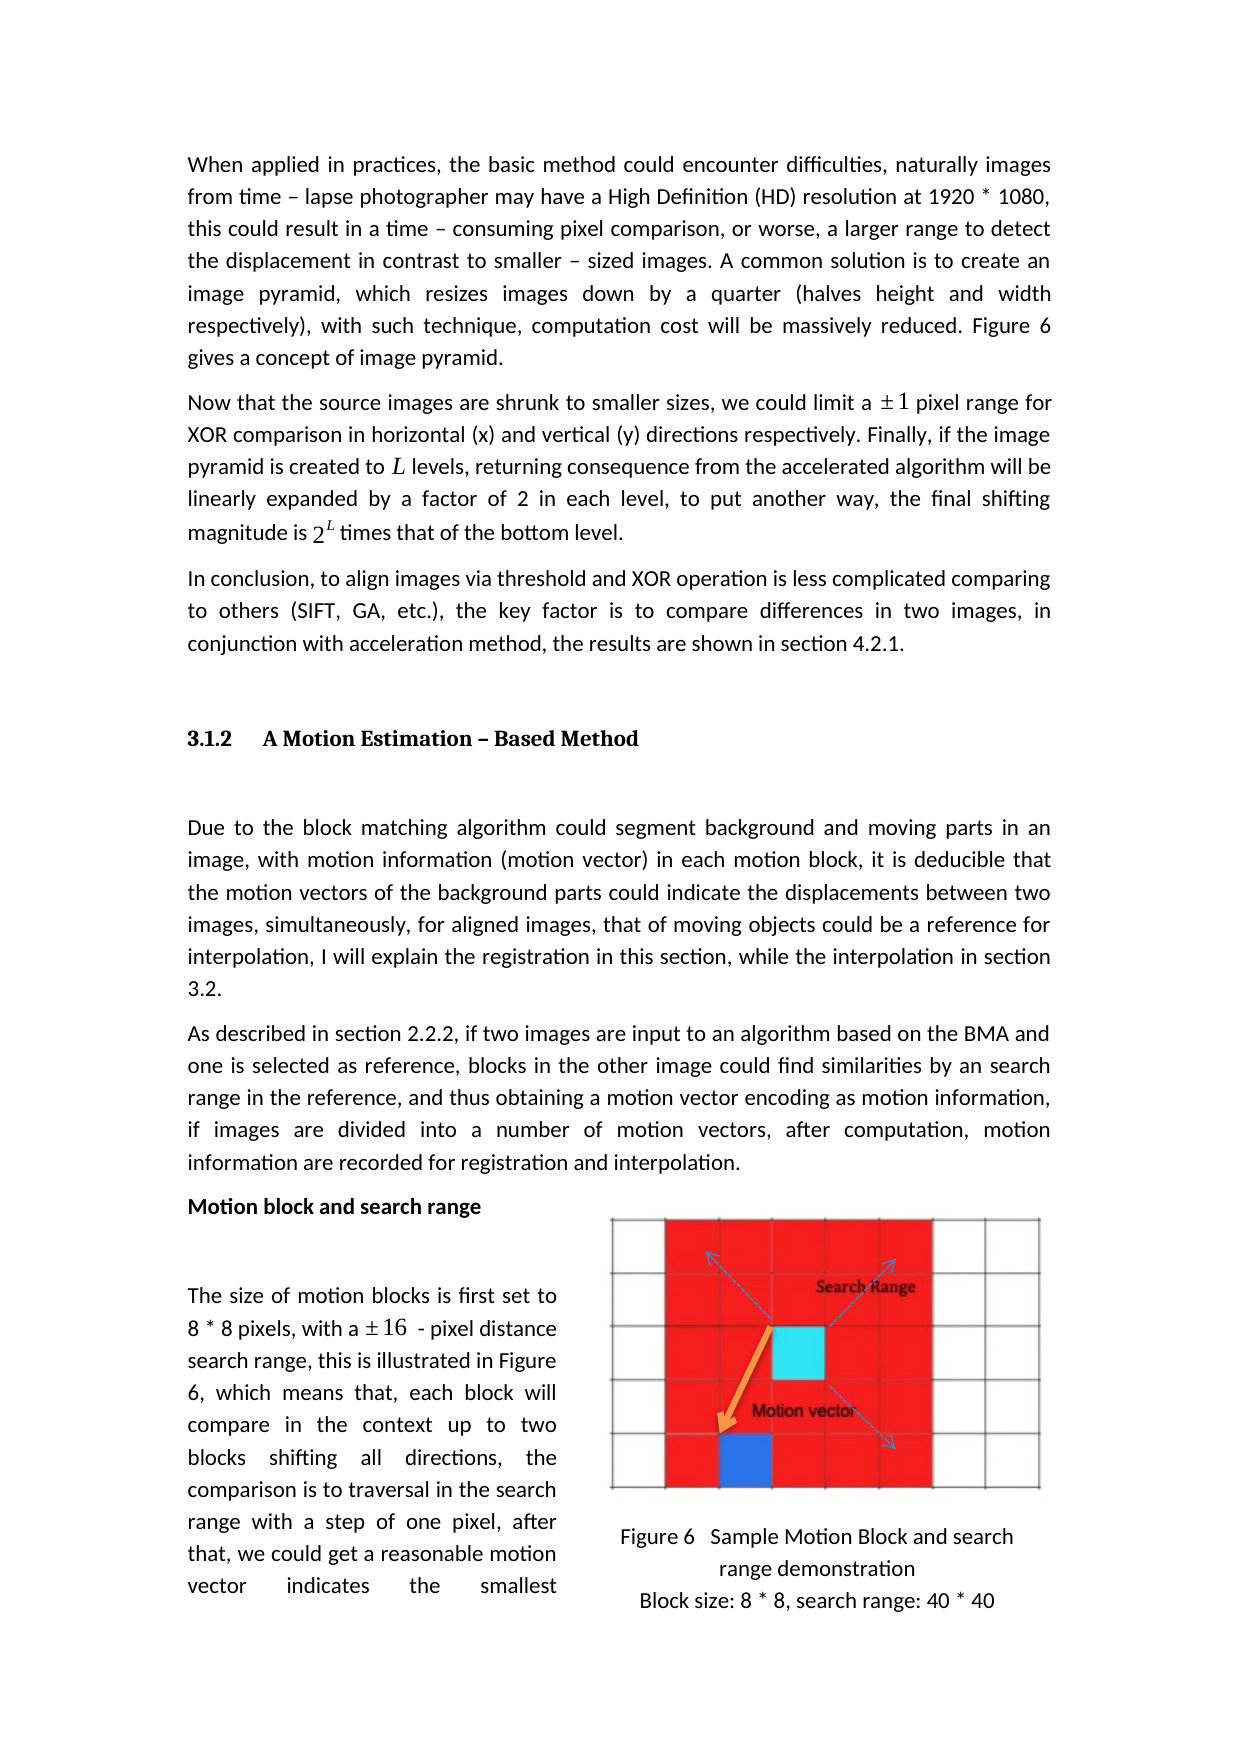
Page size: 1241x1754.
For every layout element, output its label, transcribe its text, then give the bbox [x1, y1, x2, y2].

subtitle A Motion Estimation – Based Method [187, 726, 1053, 752]
text Due to the block matching algorithm could segment background and moving parts in an image, with motion information (motion vector) in each motion block, it is deducible that the motion vectors of the background parts could indicate the displacements between two images, simultaneously, for aligned images, that of moving objects could be a reference for interpolation, I will explain the registration in this section, while the interpolation in section 3.2. [187, 813, 1053, 1002]
text As described in section 2.2.2, if two images are input to an algorithm based on the BMA and one is selected as reference, blocks in the other image could find similarities by an search range in the reference, and thus obtaining a motion vector encoding as motion information, if images are divided into a number of motion vectors, after computation, motion information are recorded for registration and interpolation. [187, 1019, 1053, 1176]
text In conclusion, to align images via threshold and XOR operation is less complicated comparing to others (SIFT, GA, etc.), the key factor is to compare differences in two images, in conjunction with acceleration method, the results are shown in section 4.2.1. [187, 564, 1053, 657]
text Now that the source images are shrunk to smaller sizes, we could limit a pixel range for XOR comparison in horizontal (x) and vertical (y) directions respectively. Finally, if the image pyramid is created to levels, returning consequence from the accelerated algorithm will be linearly expanded by a factor of 2 in each level, to put another way, the final shifting magnitude is times that of the bottom level. [187, 388, 1053, 548]
picture [585, 1210, 1049, 1506]
text Motion block and search range [187, 1192, 1053, 1220]
text When applied in practices, the basic method could encounter difficulties, naturally images from time – lapse photographer may have a High Definition (HD) resolution at 1920 * 1080, this could result in a time – consuming pixel comparison, or worse, a larger range to detect the displacement in contrast to smaller – sized images. A common solution is to create an image pyramid, which resizes images down by a quarter (halves height and width respectively), with such technique, computation cost will be massively reduced. Figure 6 gives a concept of image pyramid. [187, 150, 1053, 371]
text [187, 1282, 1053, 1599]
